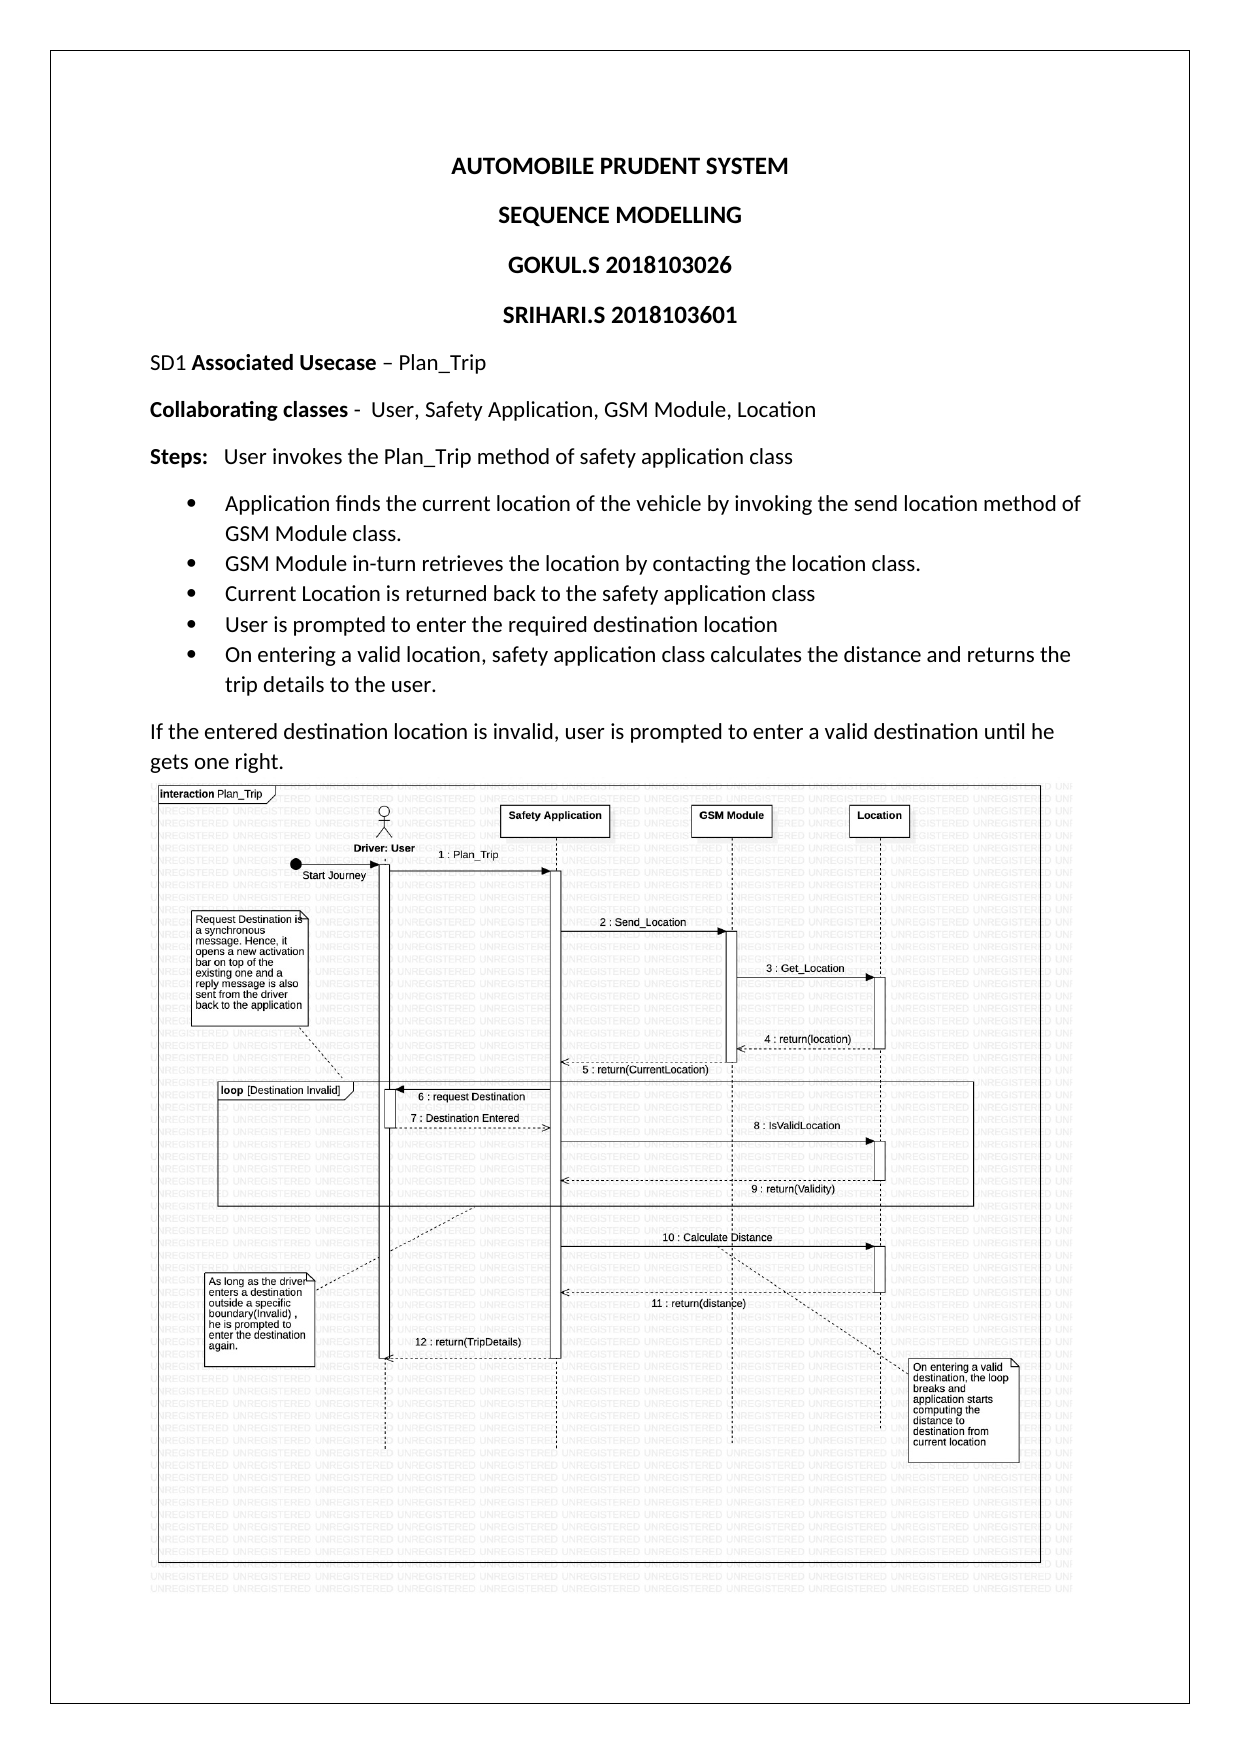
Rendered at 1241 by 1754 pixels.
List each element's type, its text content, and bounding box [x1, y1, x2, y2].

list Application finds the current location of the vehicle by invoking the send location method of GSM Module class. [187, 489, 1090, 547]
text SEQUENCE MODELLING [150, 199, 1090, 230]
list GSM Module in-turn retrieves the location by contacting the location class. [187, 549, 1090, 577]
text Steps: User invokes the Plan_Trip method of safety application class [150, 442, 1090, 470]
list User is prompted to enter the required destination location [187, 610, 1090, 638]
text GOKUL.S 2018103026 [150, 249, 1090, 280]
text SD1 Associated Usecase – Plan_Trip [150, 348, 1090, 376]
text Collaborating classes - User, Safety Application, GSM Module, Location [150, 395, 1090, 423]
text SRIHARI.S 2018103601 [150, 299, 1090, 329]
picture [150, 777, 1073, 1595]
list On entering a valid location, safety application class calculates the distance and returns the trip details to the user. [187, 640, 1090, 698]
list Current Location is returned back to the safety application class [187, 579, 1090, 608]
text AUTOMOBILE PRUDENT SYSTEM [150, 150, 1090, 181]
